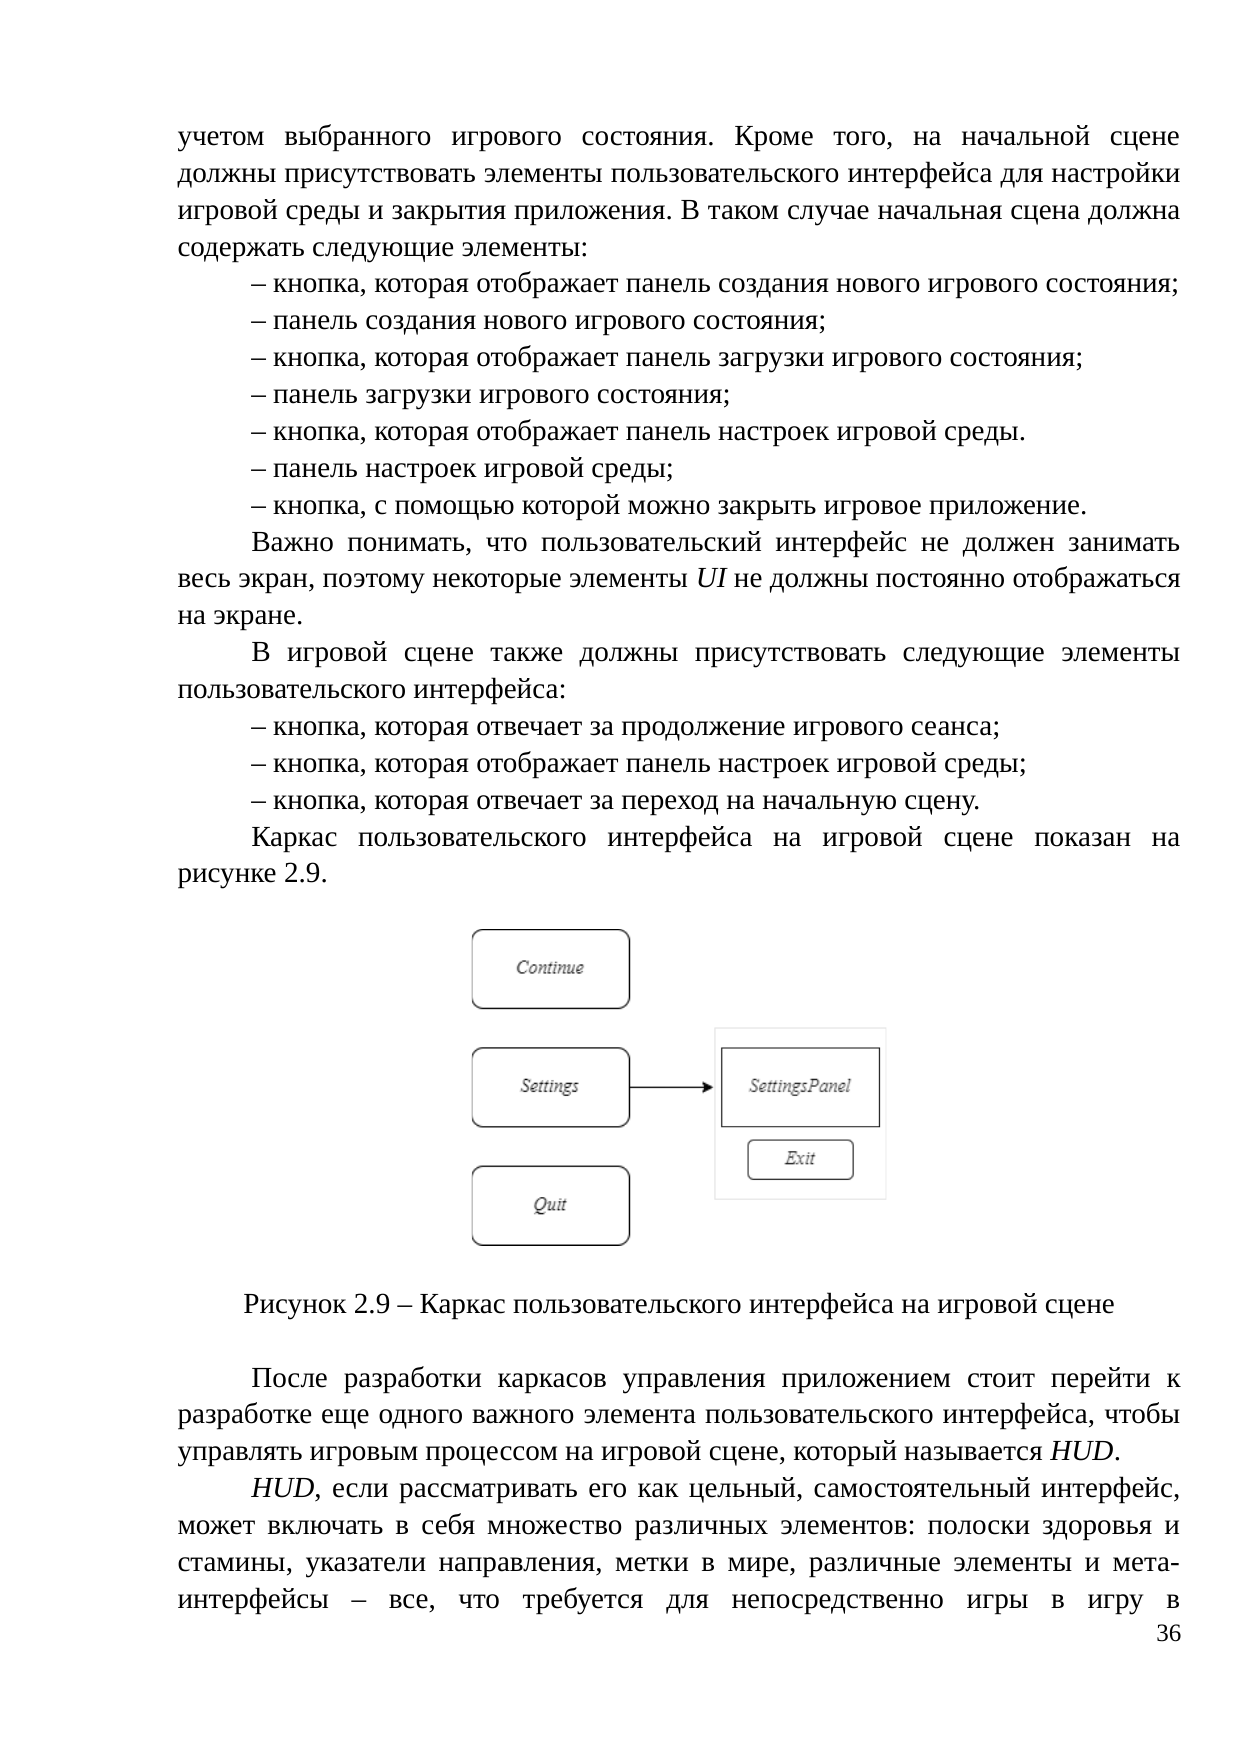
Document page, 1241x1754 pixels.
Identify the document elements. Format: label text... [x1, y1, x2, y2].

text Важно понимать, что пользовательский интерфейс не должен занимать весь экран, поэтому некоторые элементы UI не должны постоянно отображаться на экране. [177, 524, 1181, 631]
text – панель загрузки игрового состояния; [177, 376, 1181, 410]
text – панель настроек игровой среды; [177, 450, 1181, 483]
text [177, 1470, 1181, 1614]
text – кнопка, которая отображает панель загрузки игрового состояния; [177, 339, 1181, 373]
text – кнопка, с помощью которой можно закрыть игровое приложение. [177, 487, 1181, 520]
text – панель создания нового игрового состояния; [177, 302, 1181, 336]
text – кнопка, которая отвечает за переход на начальную сцену. [177, 782, 1181, 815]
text – кнопка, которая отображает панель настроек игровой среды; [177, 745, 1181, 778]
picture [471, 929, 887, 1246]
text Рисунок 2.9 – Каркас пользовательского интерфейса на игровой сцене [177, 1286, 1181, 1319]
text После разработки каркасов управления приложением стоит перейти к разработке еще одного важного элемента пользовательского интерфейса, чтобы управлять игровым процессом на игровой сцене, который называется HUD. [177, 1360, 1181, 1467]
text – кнопка, которая отвечает за продолжение игрового сеанса; [177, 708, 1181, 742]
text – кнопка, которая отображает панель настроек игровой среды. [177, 413, 1181, 447]
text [177, 118, 1181, 262]
text В игровой сцене также должны присутствовать следующие элементы пользовательского интерфейса: [177, 634, 1181, 705]
text Каркас пользовательского интерфейса на игровой сцене показан на рисунке 2.9. [177, 819, 1181, 889]
text – кнопка, которая отображает панель создания нового игрового состояния; [177, 266, 1181, 299]
